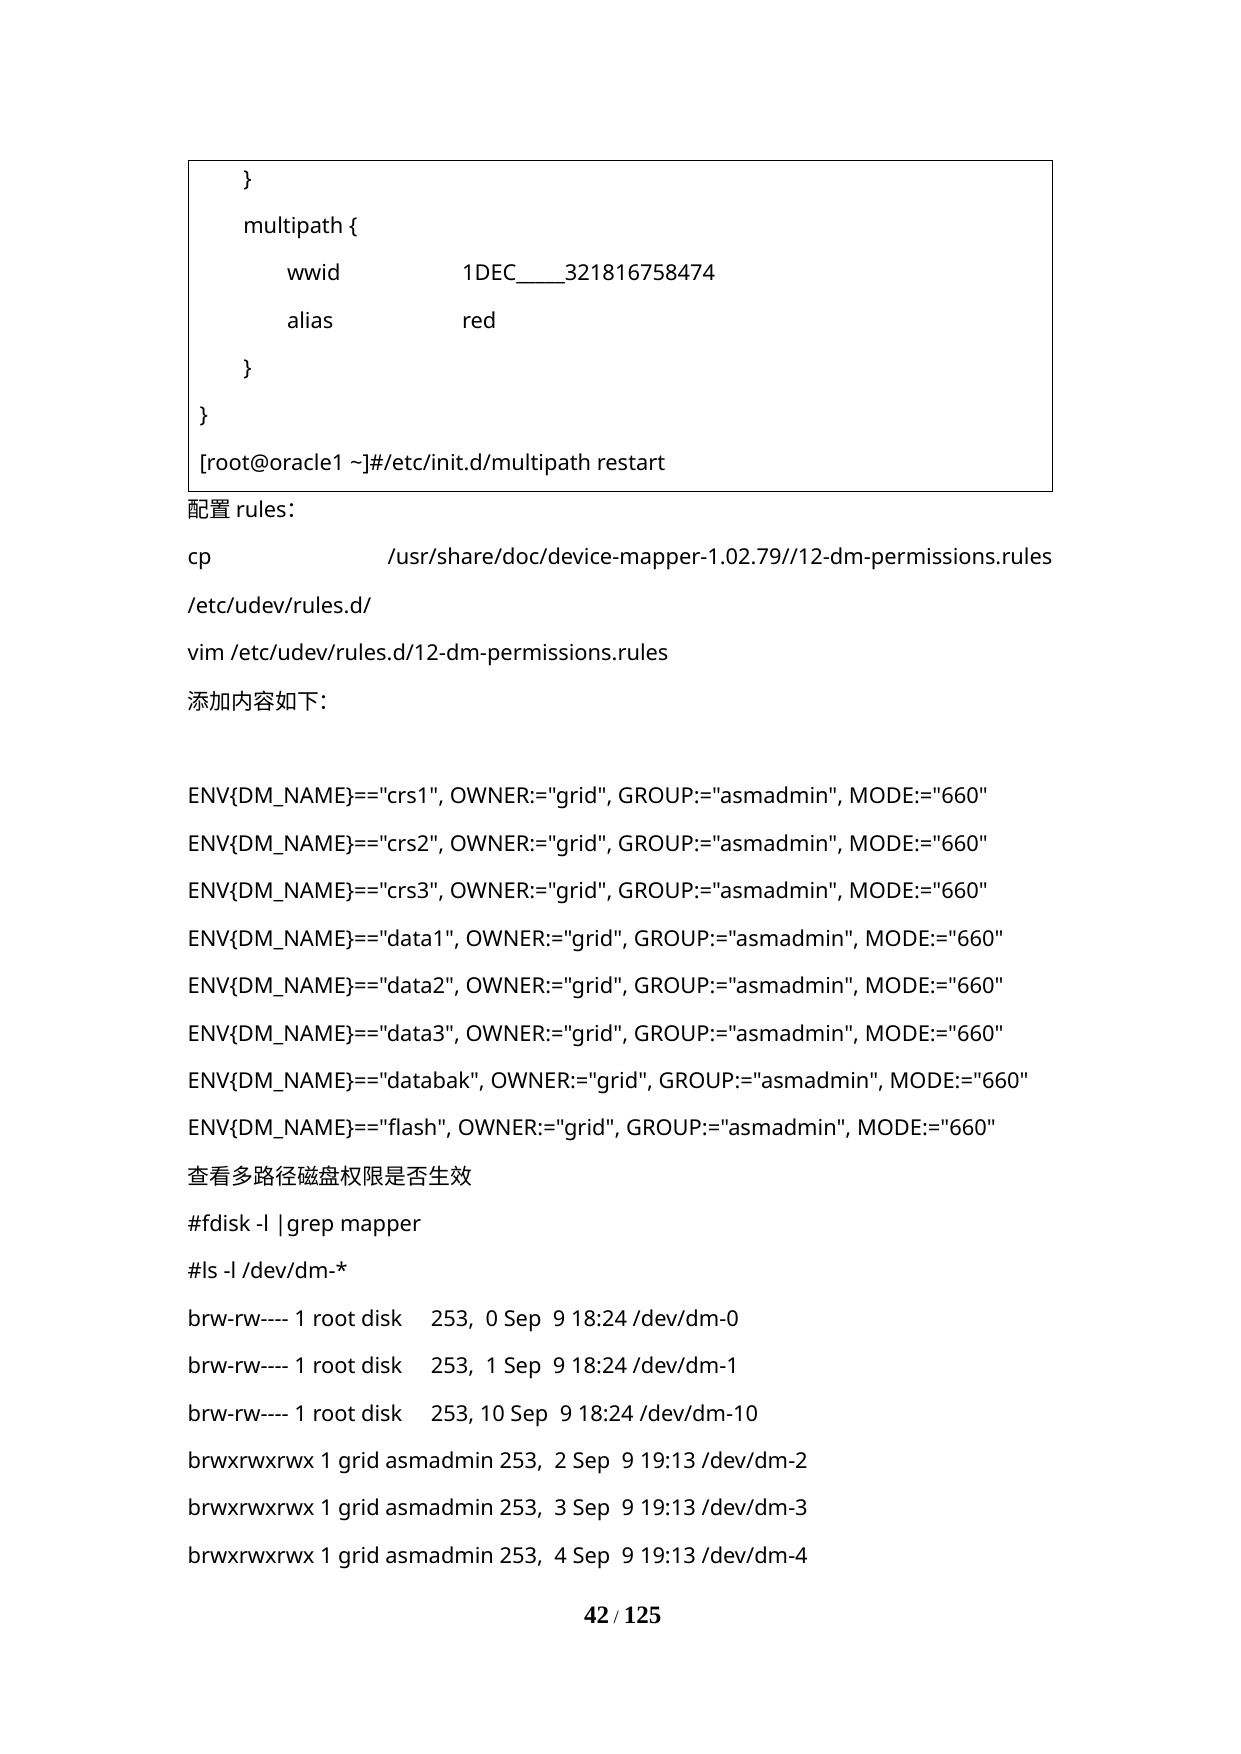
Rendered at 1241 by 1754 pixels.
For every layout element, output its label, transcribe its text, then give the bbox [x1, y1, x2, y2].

text #ls -l /dev/dm-* [187, 1254, 1053, 1287]
text cp /usr/share/doc/device-mapper-1.02.79//12-dm-permissions.rules /etc/udev/rules.d/ [187, 540, 1053, 621]
text brw-rw---- 1 root disk 253, 0 Sep 9 18:24 /dev/dm-0 [187, 1301, 1053, 1334]
text 查看多路径磁盘权限是否生效 [187, 1158, 1053, 1191]
text #fdisk -l |grep mapper [187, 1207, 1053, 1239]
text brw-rw---- 1 root disk 253, 1 Sep 9 18:24 /dev/dm-1 [187, 1349, 1053, 1381]
text ENV{DM_NAME}=="databak", OWNER:="grid", GROUP:="asmadmin", MODE:="660" [187, 1063, 1053, 1096]
text vim /etc/udev/rules.d/12-dm-permissions.rules [187, 636, 1053, 668]
text ENV{DM_NAME}=="crs2", OWNER:="grid", GROUP:="asmadmin", MODE:="660" [187, 827, 1053, 859]
text brwxrwxrwx 1 grid asmadmin 253, 2 Sep 9 19:13 /dev/dm-2 [187, 1444, 1053, 1476]
text ENV{DM_NAME}=="crs1", OWNER:="grid", GROUP:="asmadmin", MODE:="660" [187, 779, 1053, 812]
text 配置rules： [187, 492, 1053, 524]
text ENV{DM_NAME}=="data3", OWNER:="grid", GROUP:="asmadmin", MODE:="660" [187, 1016, 1053, 1049]
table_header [189, 161, 1052, 491]
text ENV{DM_NAME}=="data1", OWNER:="grid", GROUP:="asmadmin", MODE:="660" [187, 921, 1053, 954]
text ENV{DM_NAME}=="data2", OWNER:="grid", GROUP:="asmadmin", MODE:="660" [187, 969, 1053, 1001]
text brw-rw---- 1 root disk 253, 10 Sep 9 18:24 /dev/dm-10 [187, 1396, 1053, 1429]
text ENV{DM_NAME}=="flash", OWNER:="grid", GROUP:="asmadmin", MODE:="660" [187, 1111, 1053, 1143]
text brwxrwxrwx 1 grid asmadmin 253, 4 Sep 9 19:13 /dev/dm-4 [187, 1538, 1053, 1571]
text brwxrwxrwx 1 grid asmadmin 253, 3 Sep 9 19:13 /dev/dm-3 [187, 1491, 1053, 1523]
text 添加内容如下： [187, 683, 1053, 716]
text ENV{DM_NAME}=="crs3", OWNER:="grid", GROUP:="asmadmin", MODE:="660" [187, 874, 1053, 906]
